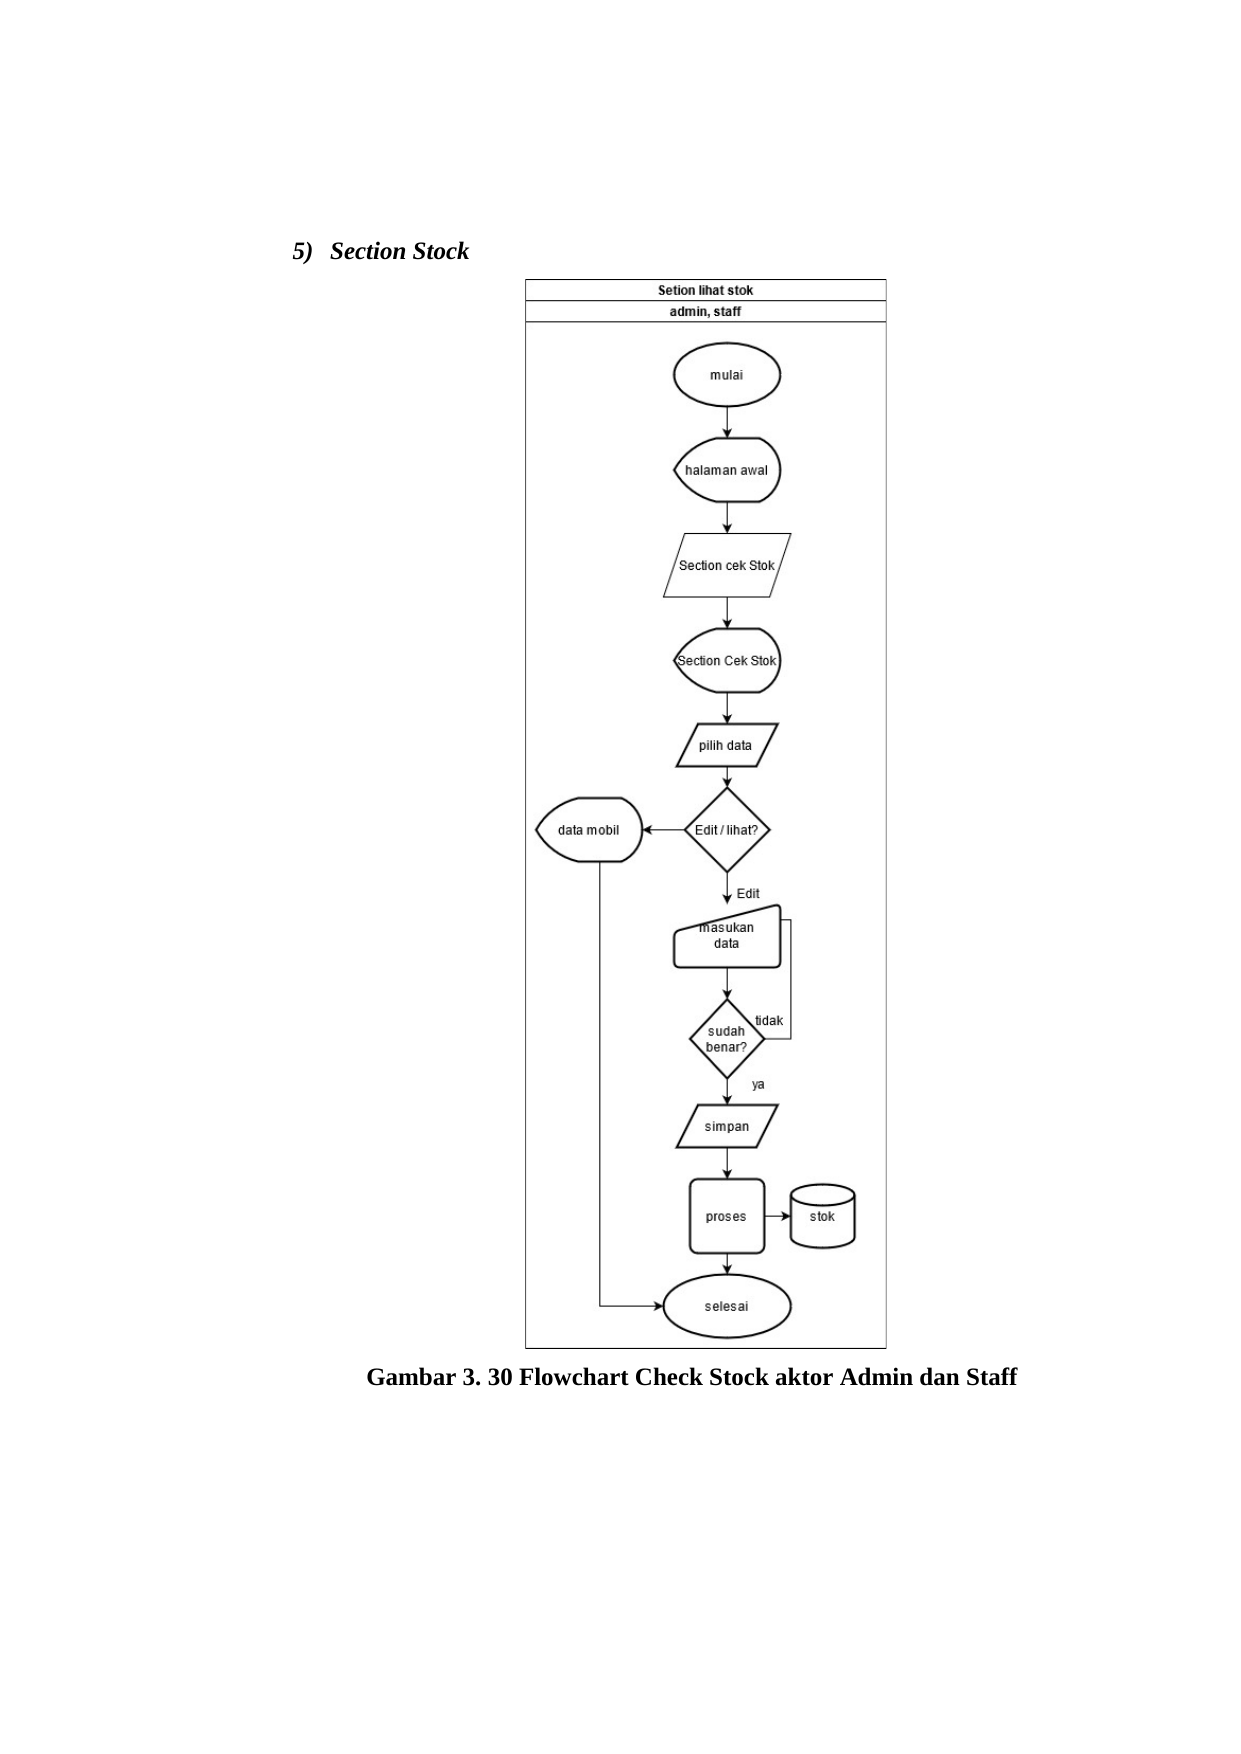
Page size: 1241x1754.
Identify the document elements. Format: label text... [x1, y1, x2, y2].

subtitle Section Stock [292, 236, 1063, 265]
picture [525, 279, 887, 1349]
text Gambar 3. 30 Flowchart Check Stock aktor Admin dan Staff [321, 1362, 1063, 1391]
